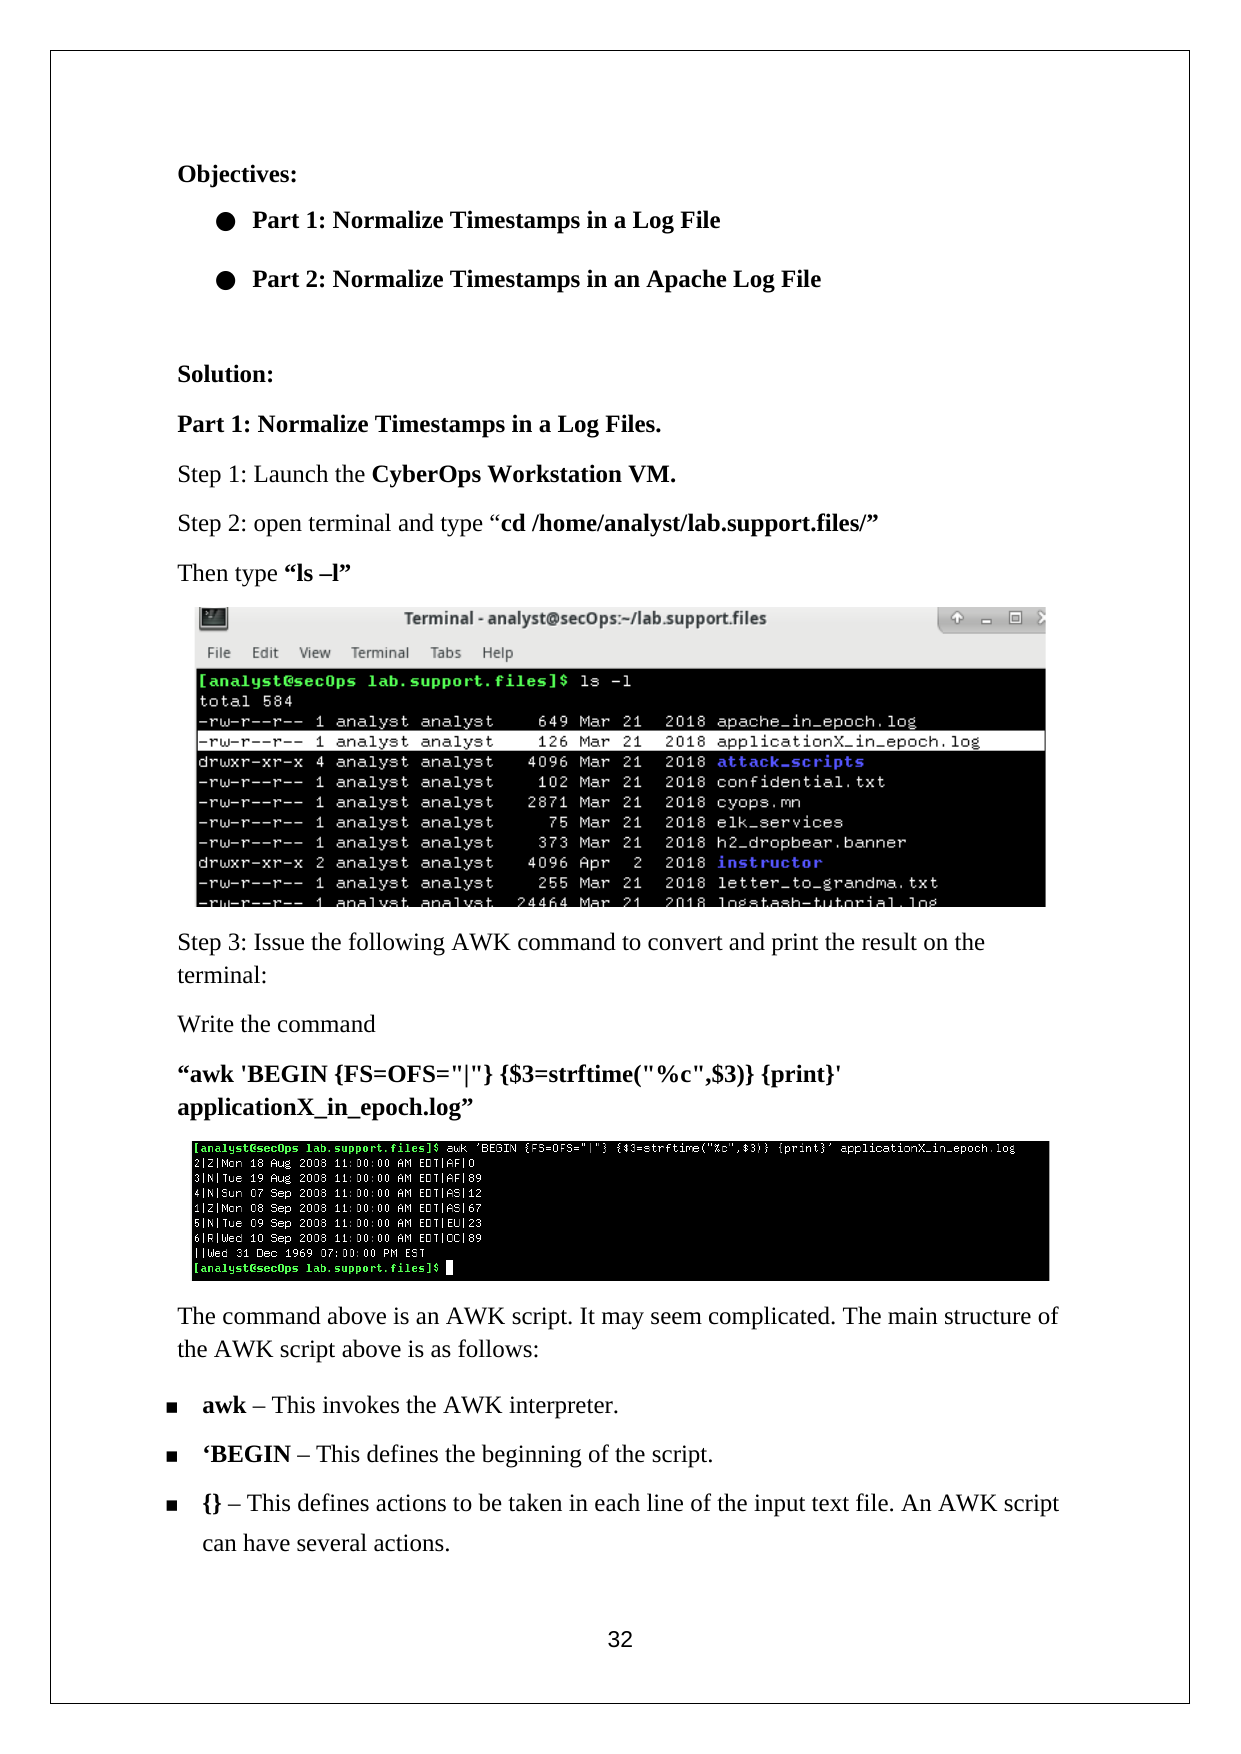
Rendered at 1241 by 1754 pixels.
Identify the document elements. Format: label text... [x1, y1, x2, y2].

text Step 3: Issue the following AWK command to convert and print the result on the terminal: [177, 927, 1063, 988]
text Step 1: Launch the CyberOps Workstation VM. [177, 459, 1063, 487]
text Part 1: Normalize Timestamps in a Log Files. [177, 409, 1063, 438]
text Step 2: open terminal and type “cd /home/analyst/lab.support.files/” [177, 508, 1063, 537]
list Part 1: Normalize Timestamps in a Log File [214, 192, 1063, 243]
list ‘BEGIN – This defines the beginning of the script. [164, 1432, 1063, 1474]
list Part 2: Normalize Timestamps in an Apache Log File [214, 251, 1063, 302]
picture [190, 1141, 1050, 1281]
subtitle Objectives: [177, 159, 1063, 188]
text Solution: [177, 359, 1063, 388]
picture [194, 607, 1046, 907]
text Write the command [177, 1009, 1063, 1038]
list {} – This defines actions to be taken in each line of the input text file. An AWK script can have several actions. [164, 1481, 1063, 1557]
list awk – This invokes the AWK interpreter. [164, 1383, 1063, 1425]
text “awk 'BEGIN {FS=OFS="|"} {$3=strftime("%c",$3)} {print}' applicationX_in_epoch.log” [177, 1059, 1063, 1121]
text Then type “ls –l” [177, 558, 1063, 587]
text The command above is an AWK script. It may seem complicated. The main structure of the AWK script above is as follows: [177, 1301, 1063, 1363]
